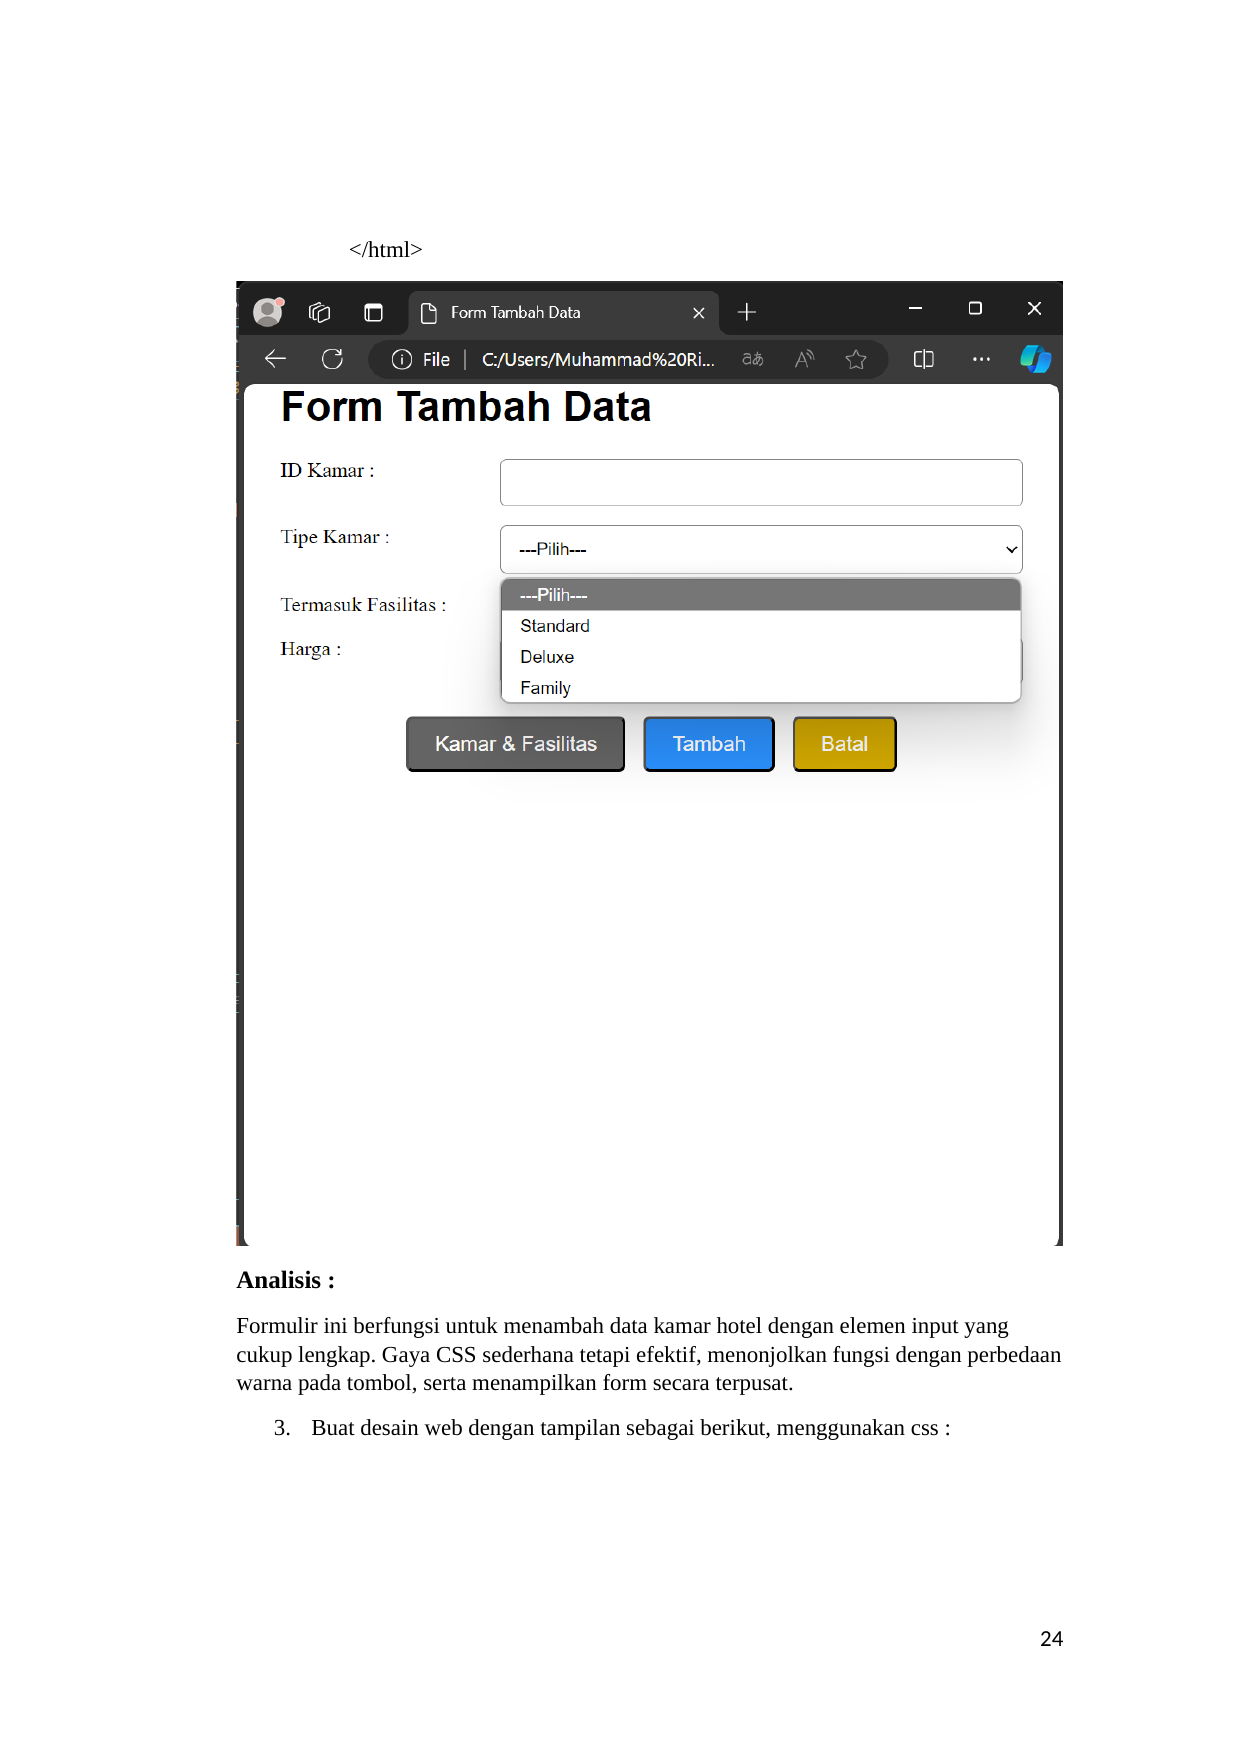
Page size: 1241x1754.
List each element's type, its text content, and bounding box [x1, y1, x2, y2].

list Buat desain web dengan tampilan sebagai berikut, menggunakan css : [274, 1414, 1063, 1441]
text Formulir ini berfungsi untuk menambah data kamar hotel dengan elemen input yang cukup lengkap. Gaya CSS sederhana tetapi efektif, menonjolkan fungsi dengan perbedaan warna pada tombol, serta menampilkan form secara terpusat. [236, 1312, 1063, 1396]
text Analisis : [236, 1265, 1063, 1293]
text </html> [349, 236, 1063, 263]
picture [236, 281, 1063, 1246]
